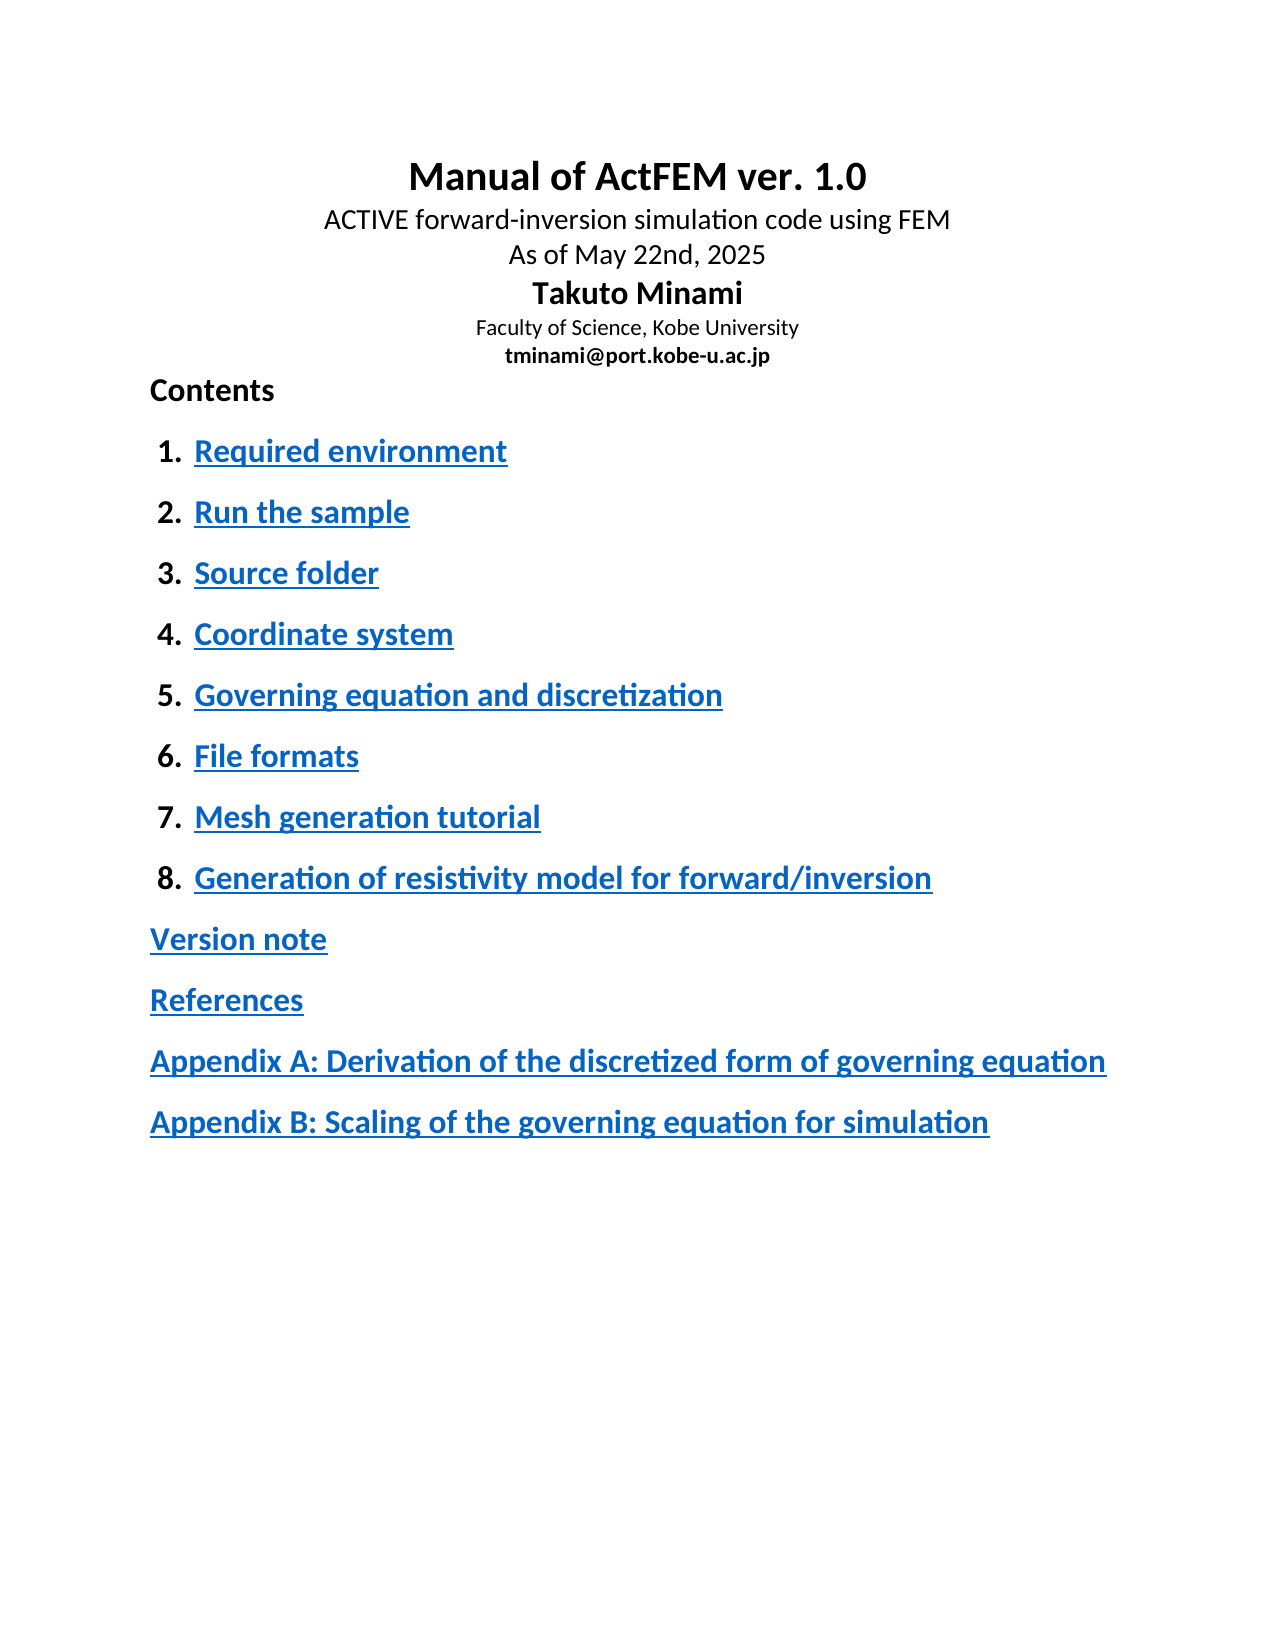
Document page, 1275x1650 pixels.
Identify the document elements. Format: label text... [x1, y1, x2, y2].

list Governing equation and discretization [157, 674, 1125, 715]
text ACTIVE forward-inversion simulation code using FEM [150, 201, 1125, 236]
list Mesh generation tutorial [157, 796, 1125, 837]
text As of May 22nd, 2025 [150, 236, 1125, 272]
list Required environment [157, 430, 1125, 471]
list Coordinate system [157, 613, 1125, 654]
text Contents [150, 369, 1125, 409]
text Manual of ActFEM ver. 1.0 [150, 150, 1125, 201]
text Takuto Minami [150, 272, 1125, 313]
list Run the sample [157, 491, 1125, 532]
text Appendix A: Derivation of the discretized form of governing equation [150, 1040, 1125, 1081]
list Generation of resistivity model for forward/inversion [157, 857, 1125, 898]
text References [150, 979, 1125, 1020]
text Faculty of Science, Kobe University [150, 313, 1125, 341]
text tminami@port.kobe-u.ac.jp [150, 341, 1125, 369]
text Version note [150, 918, 1125, 959]
text Appendix B: Scaling of the governing equation for simulation [150, 1101, 1125, 1142]
list File formats [157, 735, 1125, 776]
list Source folder [157, 552, 1125, 593]
